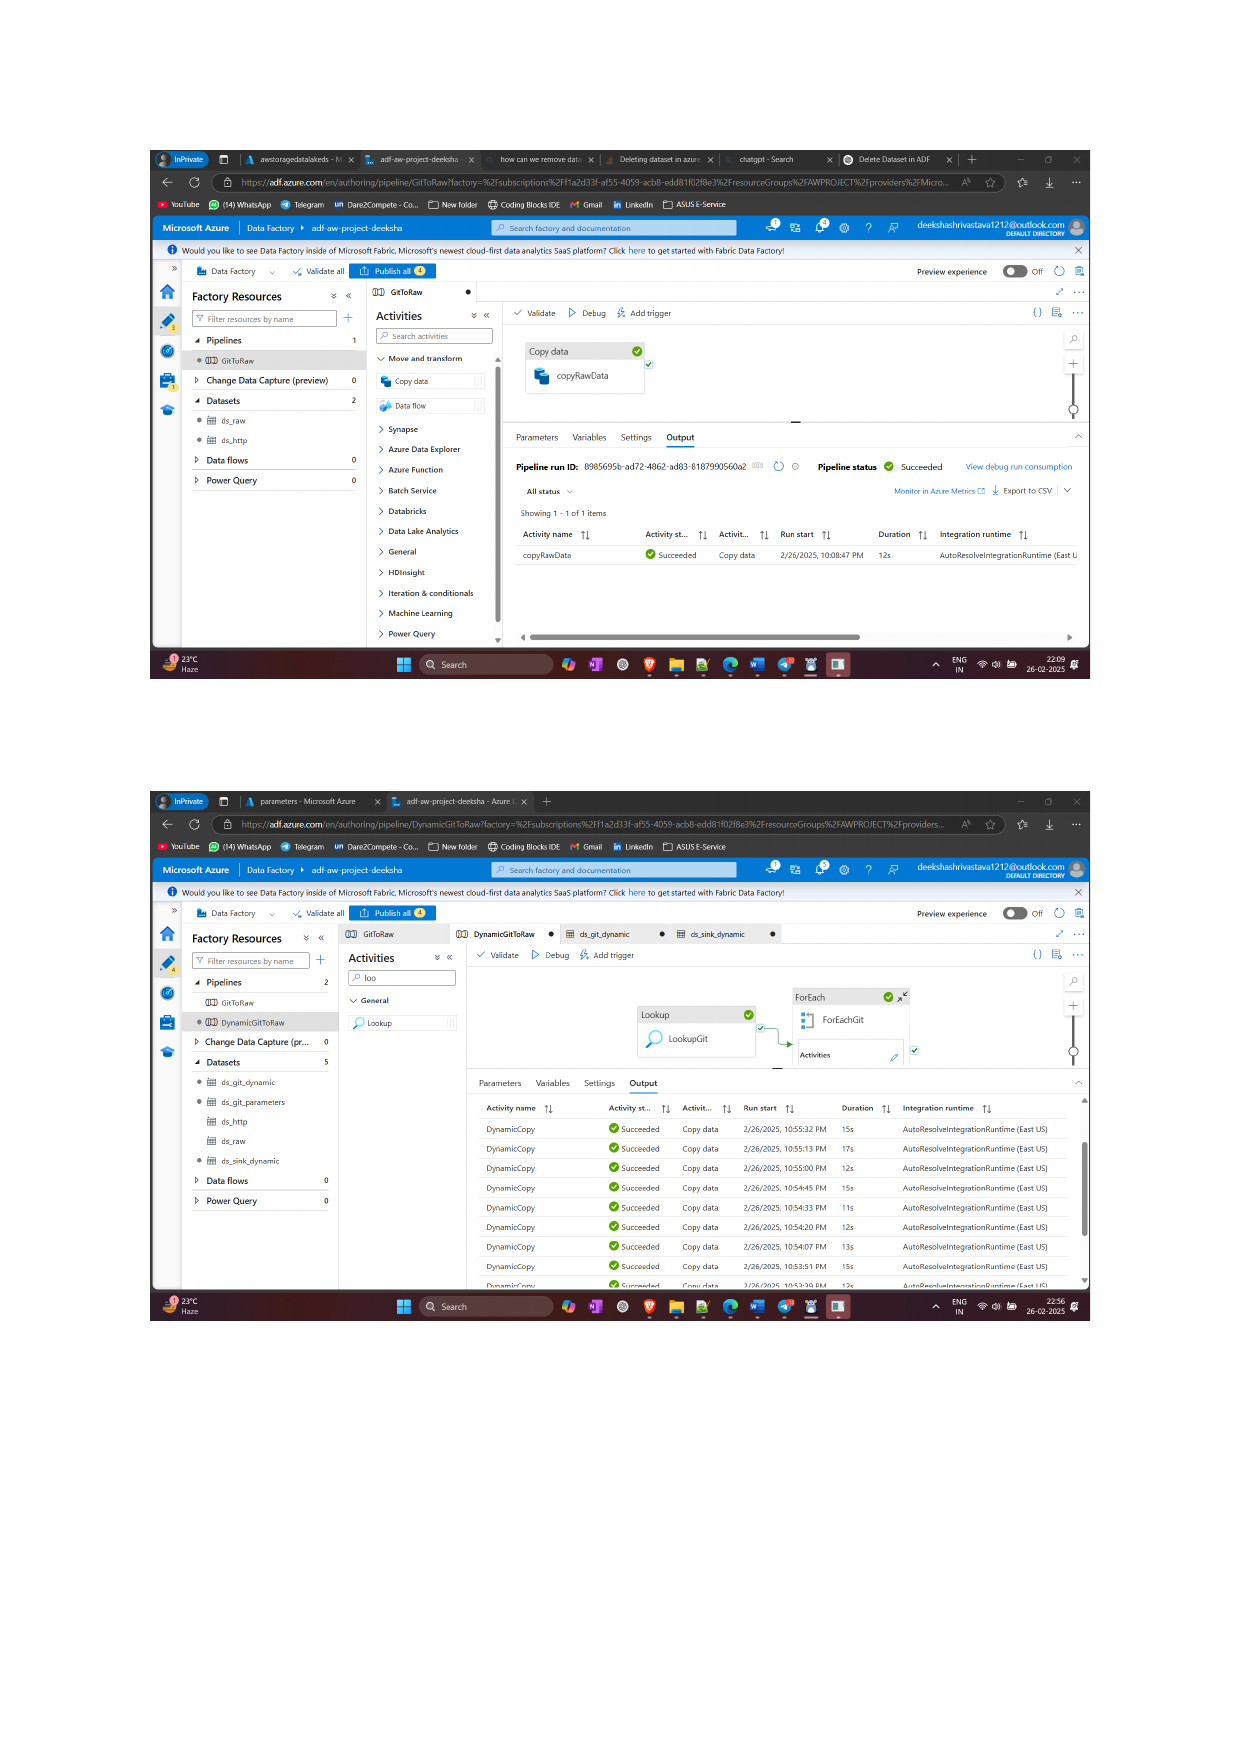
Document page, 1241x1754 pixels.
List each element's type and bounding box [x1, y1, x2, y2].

picture [150, 791, 1091, 1321]
picture [150, 150, 1091, 679]
